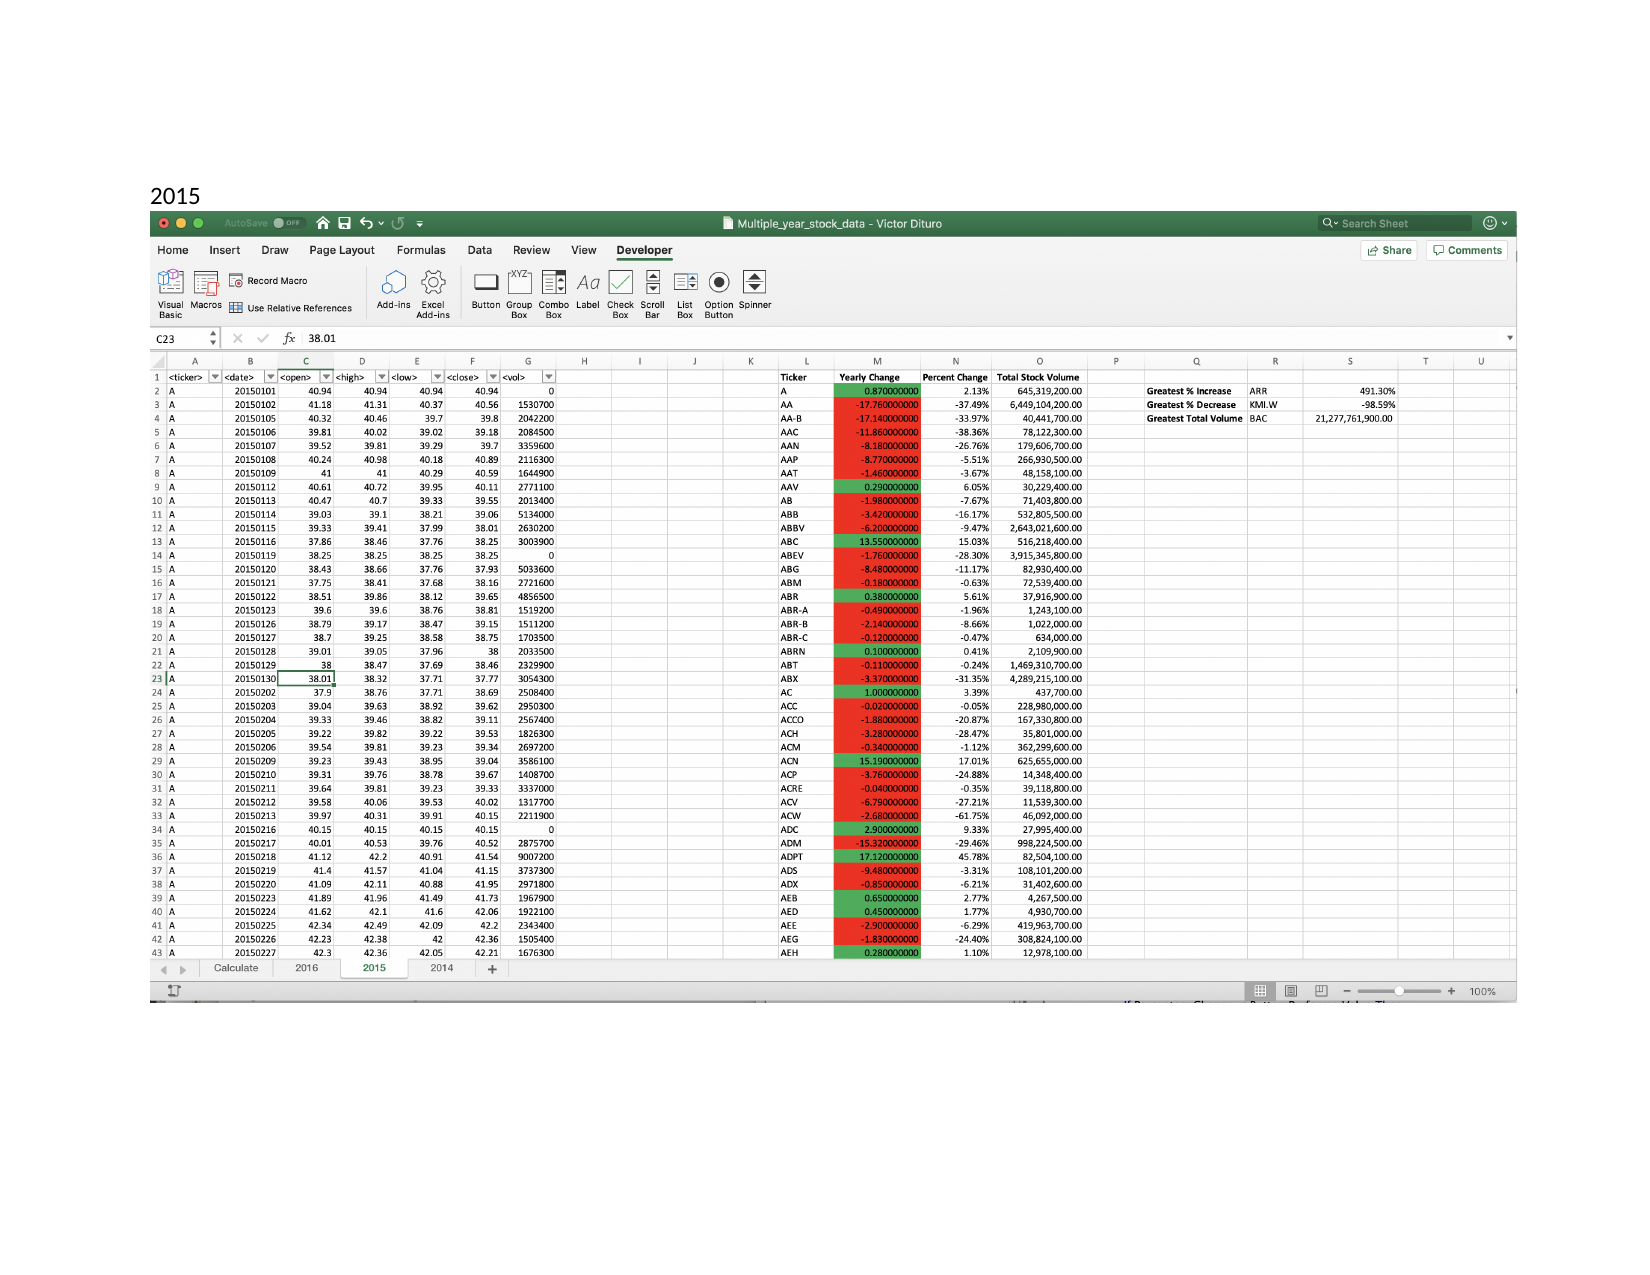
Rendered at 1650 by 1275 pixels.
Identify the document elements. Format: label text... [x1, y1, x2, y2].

picture [150, 211, 1518, 1003]
text 2015 [150, 181, 1500, 211]
